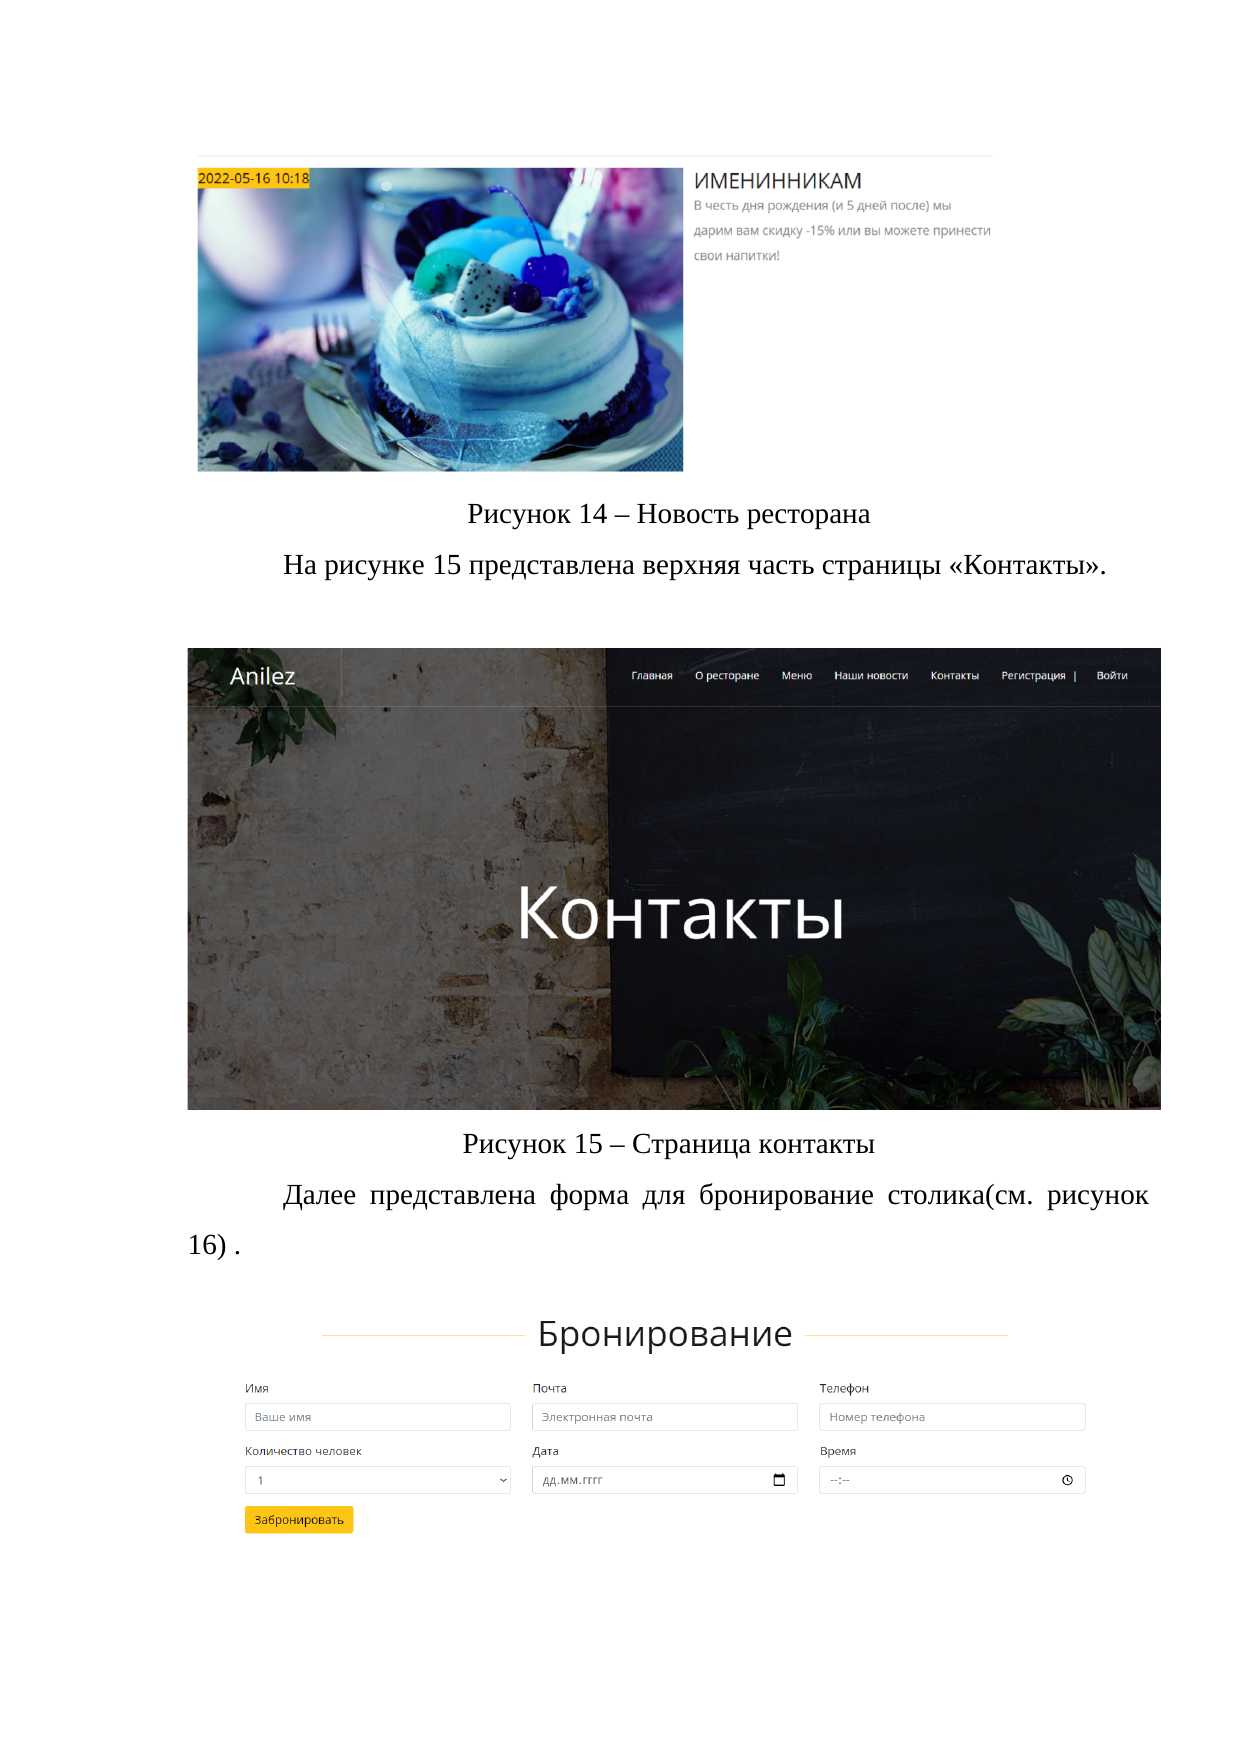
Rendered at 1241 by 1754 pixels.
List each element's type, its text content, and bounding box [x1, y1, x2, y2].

picture [187, 648, 1161, 1110]
picture [187, 1277, 1162, 1573]
text Рисунок 14 – Новость ресторана [187, 496, 1150, 530]
picture [187, 150, 1060, 480]
text На рисунке 15 представлена верхняя часть страницы «Контакты». [187, 547, 1150, 580]
text Далее представлена форма для бронирование столика(см. рисунок 16) . [187, 1177, 1150, 1261]
text Рисунок 15 – Страница контакты [187, 1126, 1150, 1160]
